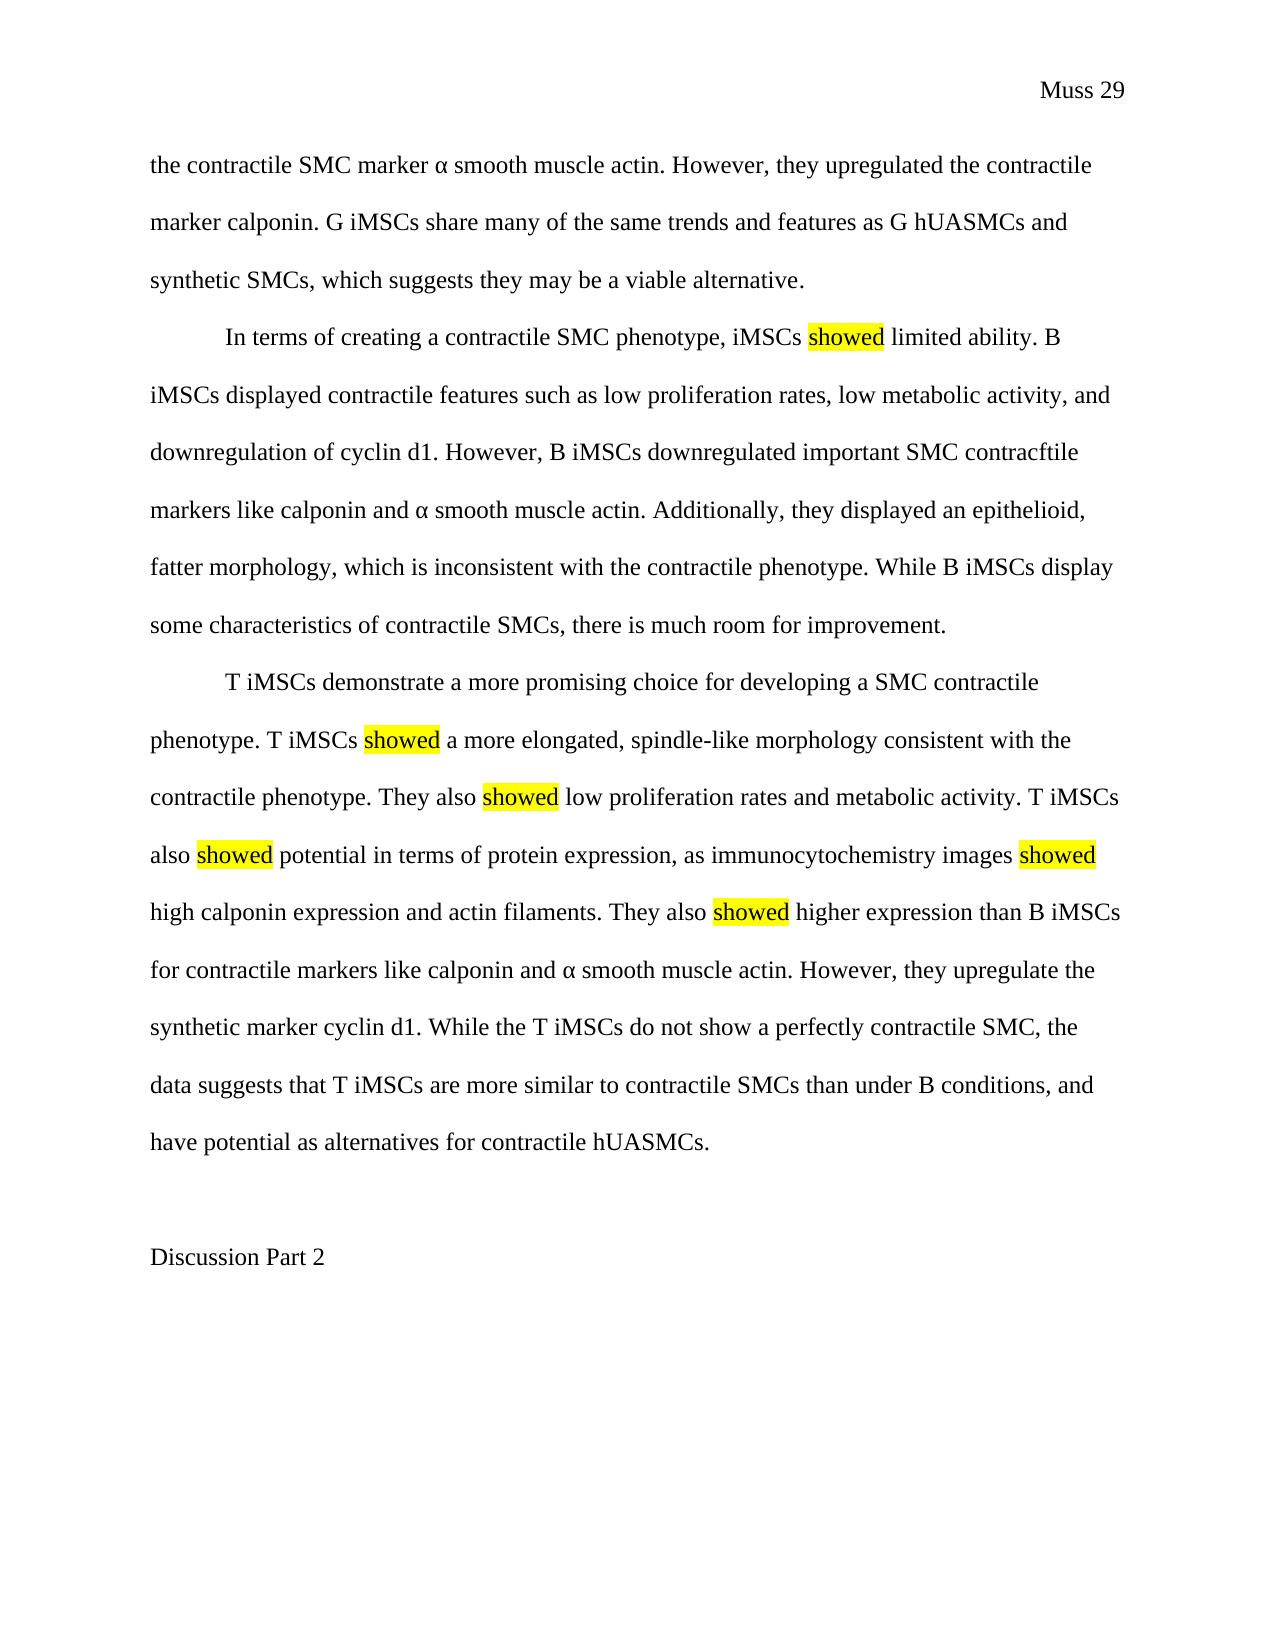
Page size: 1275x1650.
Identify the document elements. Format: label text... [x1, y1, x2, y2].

text T iMSCs demonstrate a more promising choice for developing a SMC contractile phenotype. T iMSCs showed a more elongated, spindle-like morphology consistent with the contractile phenotype. They also showed low proliferation rates and metabolic activity. T iMSCs also showed potential in terms of protein expression, as immunocytochemistry images showed high calponin expression and actin filaments. They also showed higher expression than B iMSCs for contractile markers like calponin and α smooth muscle actin. However, they upregulate the synthetic marker cyclin d1. While the T iMSCs do not show a perfectly contractile SMC, the data suggests that T iMSCs are more similar to contractile SMCs than under B conditions, and have potential as alternatives for contractile hUASMCs. [150, 667, 1125, 1156]
text In terms of creating a contractile SMC phenotype, iMSCs showed limited ability. B iMSCs displayed contractile features such as low proliferation rates, low metabolic activity, and downregulation of cyclin d1. However, B iMSCs downregulated important SMC contracftile markers like calponin and α smooth muscle actin. Additionally, they displayed an epithelioid, fatter morphology, which is inconsistent with the contractile phenotype. While B iMSCs display some characteristics of contractile SMCs, there is much room for improvement. [150, 322, 1125, 639]
text Discussion Part 2 [150, 1242, 1125, 1271]
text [150, 150, 1125, 294]
